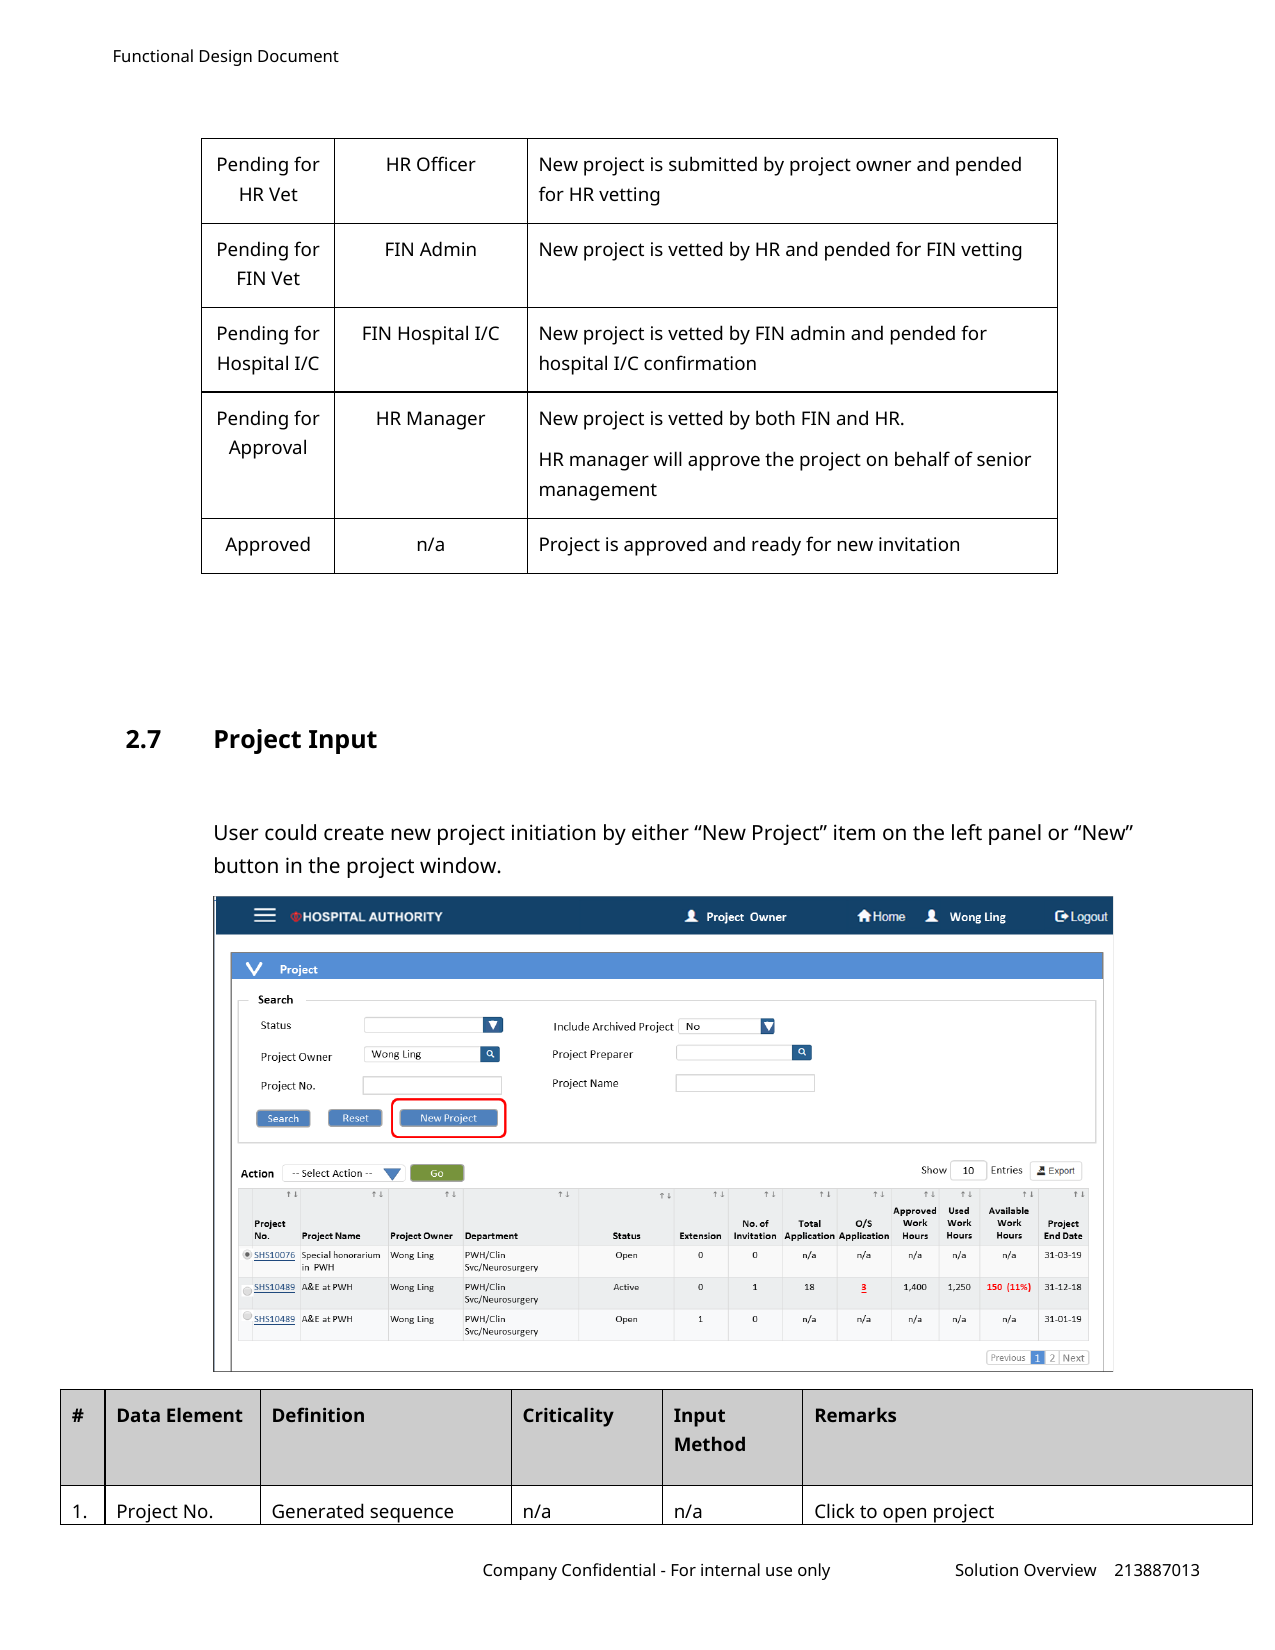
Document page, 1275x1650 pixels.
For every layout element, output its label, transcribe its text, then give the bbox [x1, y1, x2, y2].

table_header Remarks [803, 1390, 1252, 1485]
table_cell Project No. [106, 1486, 260, 1524]
table_cell Pending for HR Vet [202, 139, 334, 223]
subtitle Project Input [112, 721, 1200, 756]
table_cell FIN Admin [335, 224, 527, 307]
table_header Input Method [663, 1390, 802, 1485]
table_cell New project is vetted by HR and pended for FIN vetting [528, 224, 1057, 307]
table_cell New project is vetted by both FIN and HR. HR manager will approve the project on behalf of senior management [528, 393, 1057, 517]
table_cell Project is approved and ready for new invitation [528, 519, 1057, 573]
table_header # [61, 1390, 104, 1485]
table_cell Approved [202, 519, 334, 573]
table_cell HR Manager [335, 393, 527, 517]
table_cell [261, 1486, 511, 1524]
table_cell New project is vetted by FIN admin and pended for hospital I/C confirmation [528, 308, 1057, 391]
table_cell New project is submitted by project owner and pended for HR vetting [528, 139, 1057, 223]
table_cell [803, 1486, 1252, 1524]
text User could create new project initiation by either “New Project” item on the left panel or “New” button in the project window. [213, 818, 1200, 879]
table_cell Pending for Hospital I/C [202, 308, 334, 391]
table_cell Pending for Approval [202, 393, 334, 517]
table_cell 1 [61, 1486, 104, 1524]
table_header Data Element [106, 1390, 260, 1485]
table_header Definition [261, 1390, 511, 1485]
table_cell Pending for FIN Vet [202, 224, 334, 307]
table_header Criticality [512, 1390, 662, 1485]
table_cell n/a [512, 1486, 662, 1524]
table_cell FIN Hospital I/C [335, 308, 527, 391]
picture [213, 896, 1114, 1372]
table_cell n/a [663, 1486, 802, 1524]
table_cell HR Officer [335, 139, 527, 223]
table_cell n/a [335, 519, 527, 573]
